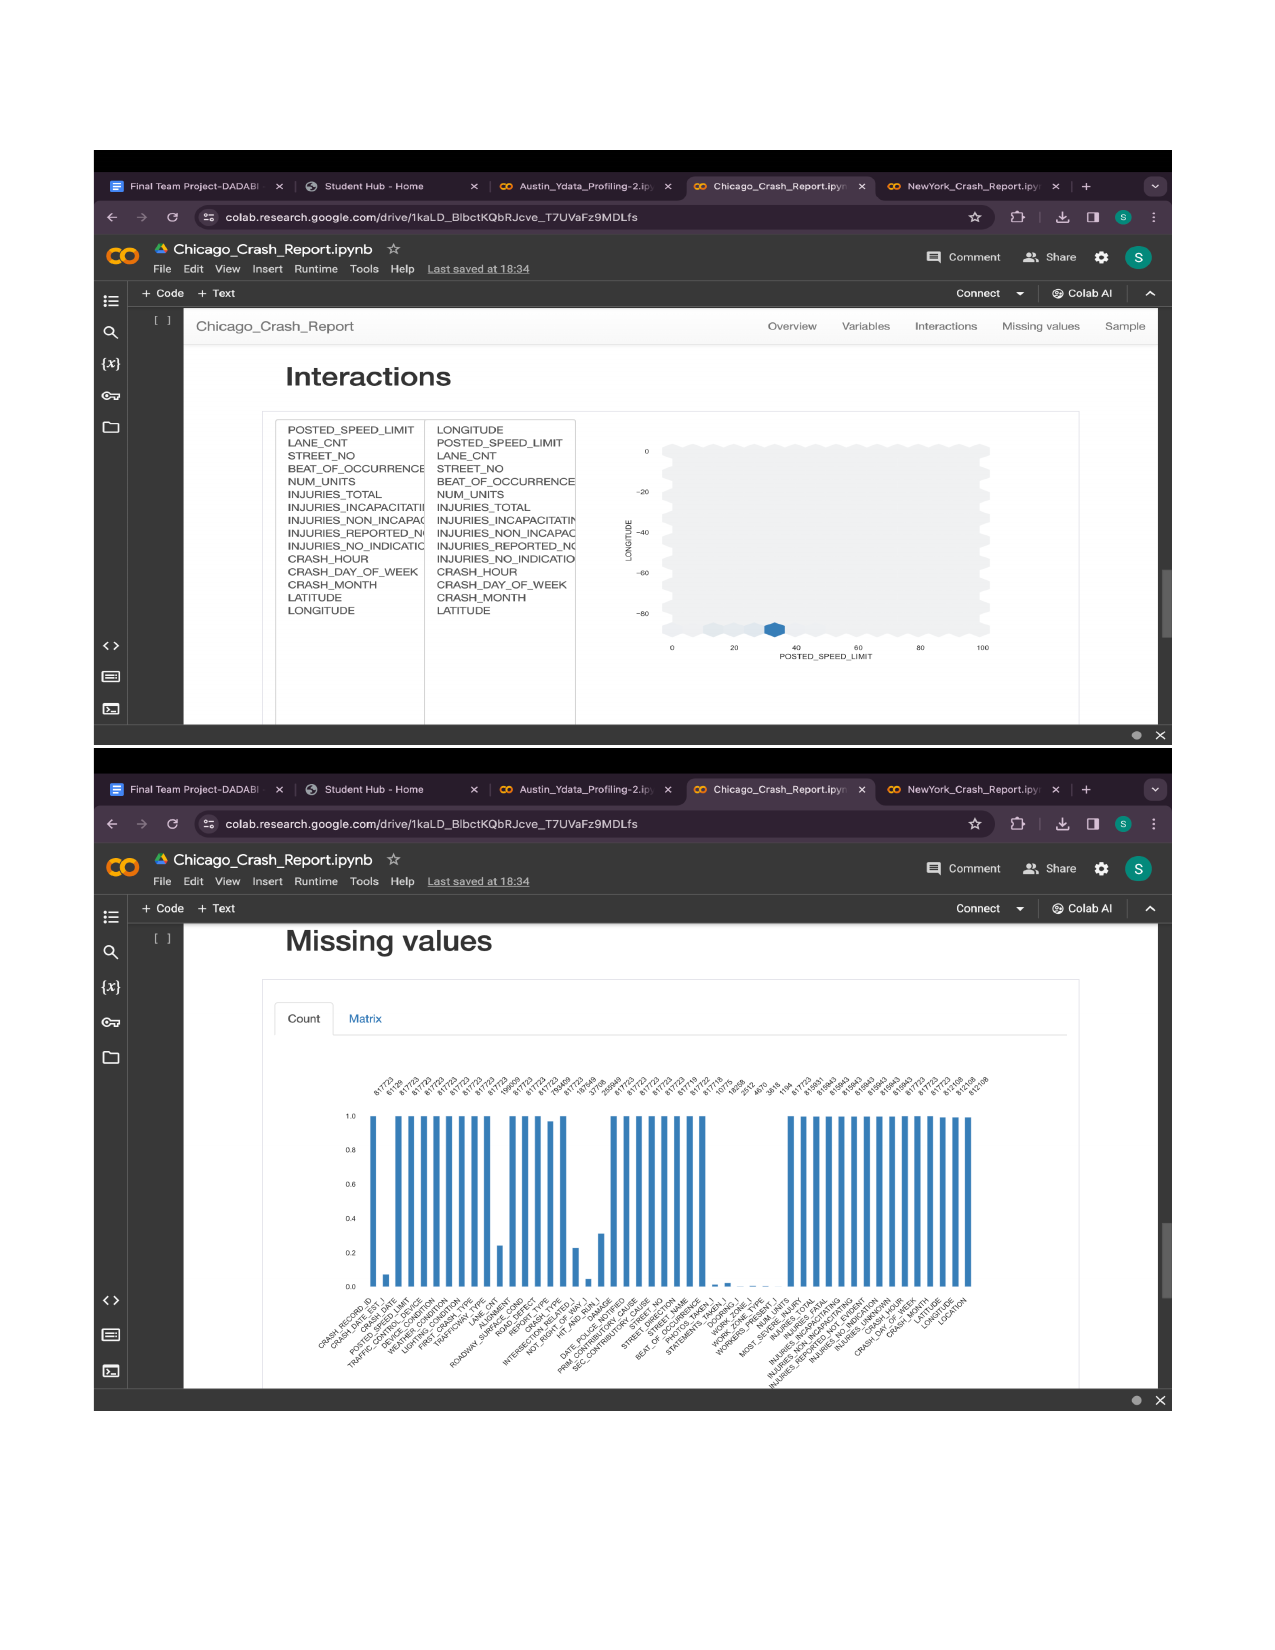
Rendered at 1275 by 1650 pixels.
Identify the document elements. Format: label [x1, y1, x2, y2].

picture [93, 150, 1172, 745]
picture [93, 748, 1172, 1411]
